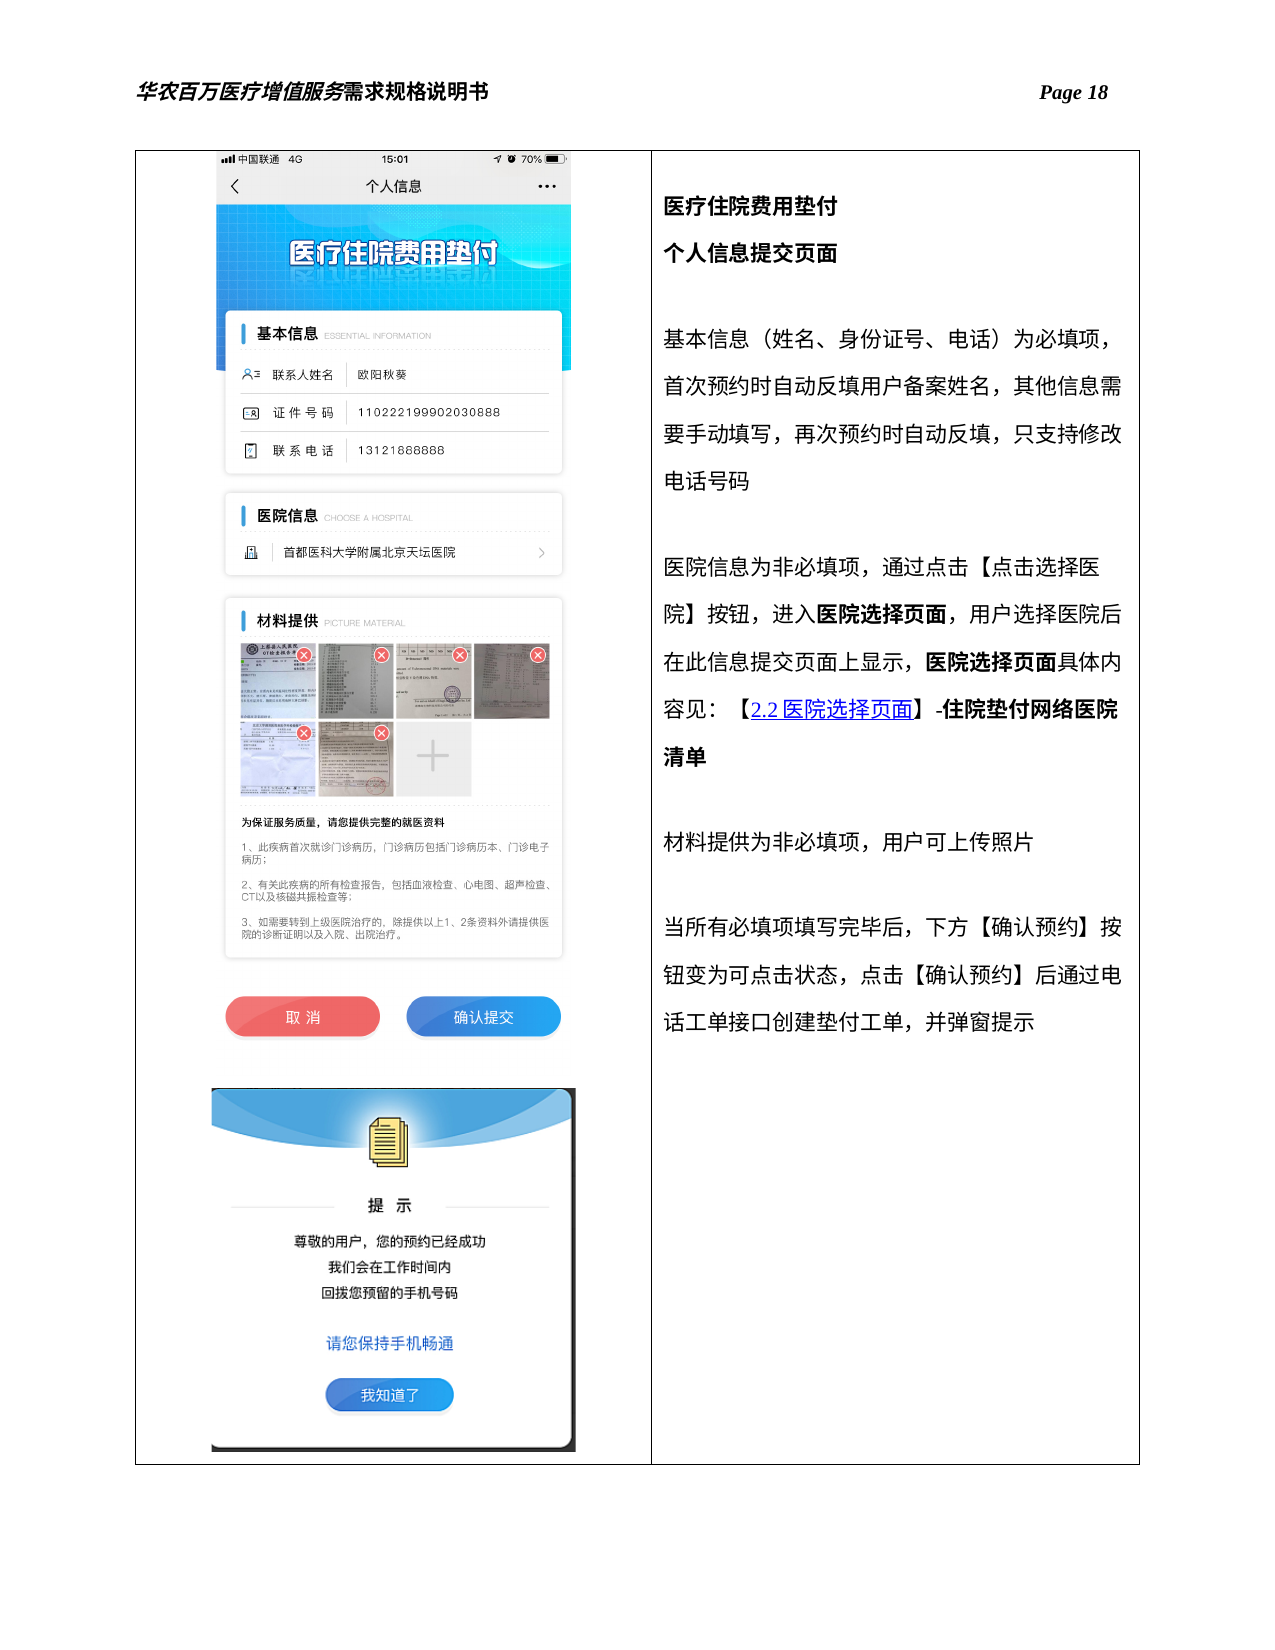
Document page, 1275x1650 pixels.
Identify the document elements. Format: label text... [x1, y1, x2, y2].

table_cell 医疗住院费用垫付 个人信息提交页面 基本信息（姓名、身份证号、电话）为必填项，首次预约时自动反填用户备案姓名，其他信息需要手动填写，再次预约时自动反填，只支持修改电话号码 医院信息为非必填项，通过点击【点击选择医院】按钮，进入医院选择页面，用户选择医院后在此信息提交页面上显示，医院选择页面具体内容见：【2.2医院选择页面】-住院垫付网络医院清单 材料提供为非必填项，用户可上传照片 当所有必填项填写完毕后，下方【确认预约】按钮变为可点击状态，点击【确认预约】后通过电话工单接口创建垫付工单，并弹窗提示 [652, 151, 1139, 1464]
table_cell [136, 151, 651, 1464]
picture [216, 151, 571, 1076]
picture [211, 1088, 576, 1452]
